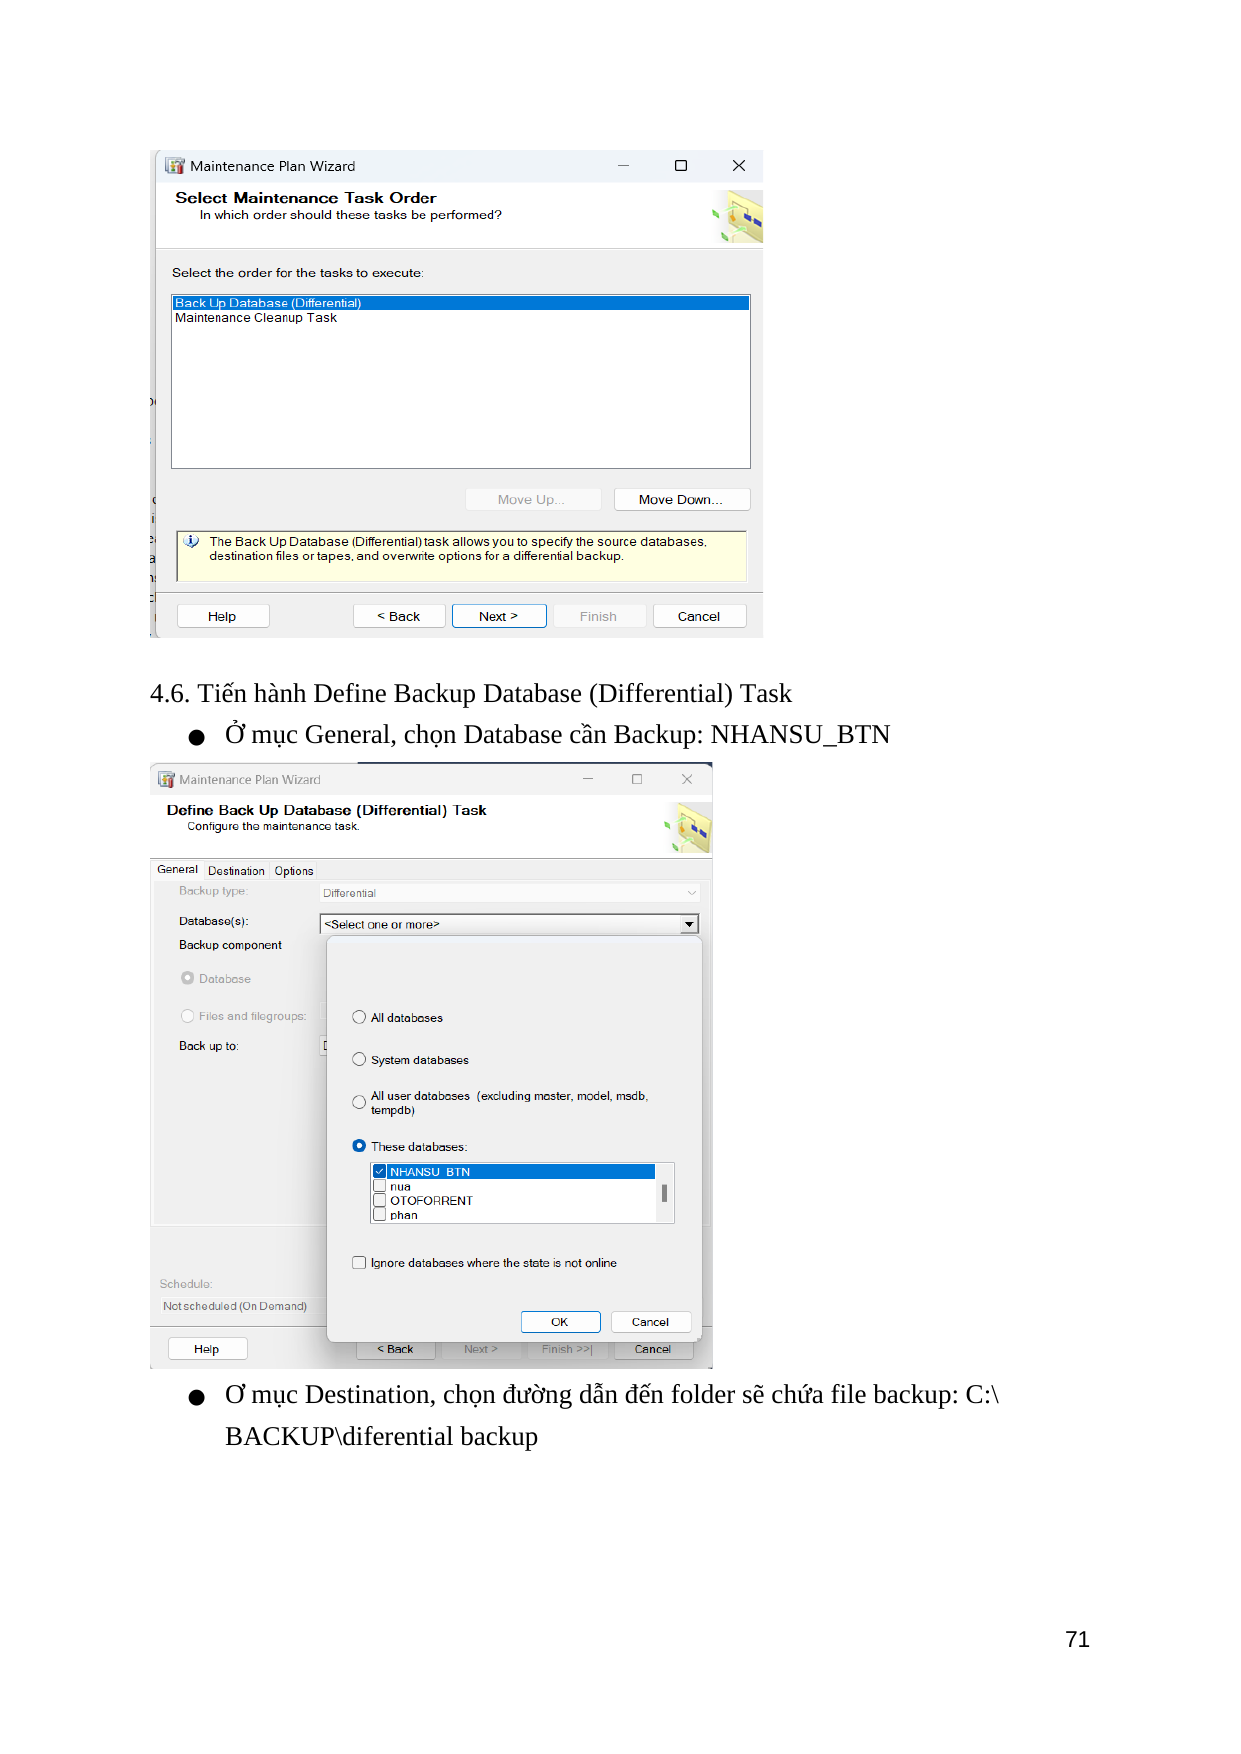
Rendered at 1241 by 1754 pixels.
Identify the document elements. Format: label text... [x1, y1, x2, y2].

text 4.6. Tiến hành Define Backup Database (Differential) Task [150, 677, 1090, 708]
list Ơ mục Destination, chọn đường dẫn đến folder sẽ chứa file backup: C:\BACKUP\diferential backup [187, 1372, 1090, 1451]
picture [150, 762, 713, 1369]
list Ở mục General, chọn Database cần Backup: NHANSU_BTN [187, 713, 1090, 756]
picture [150, 150, 764, 638]
